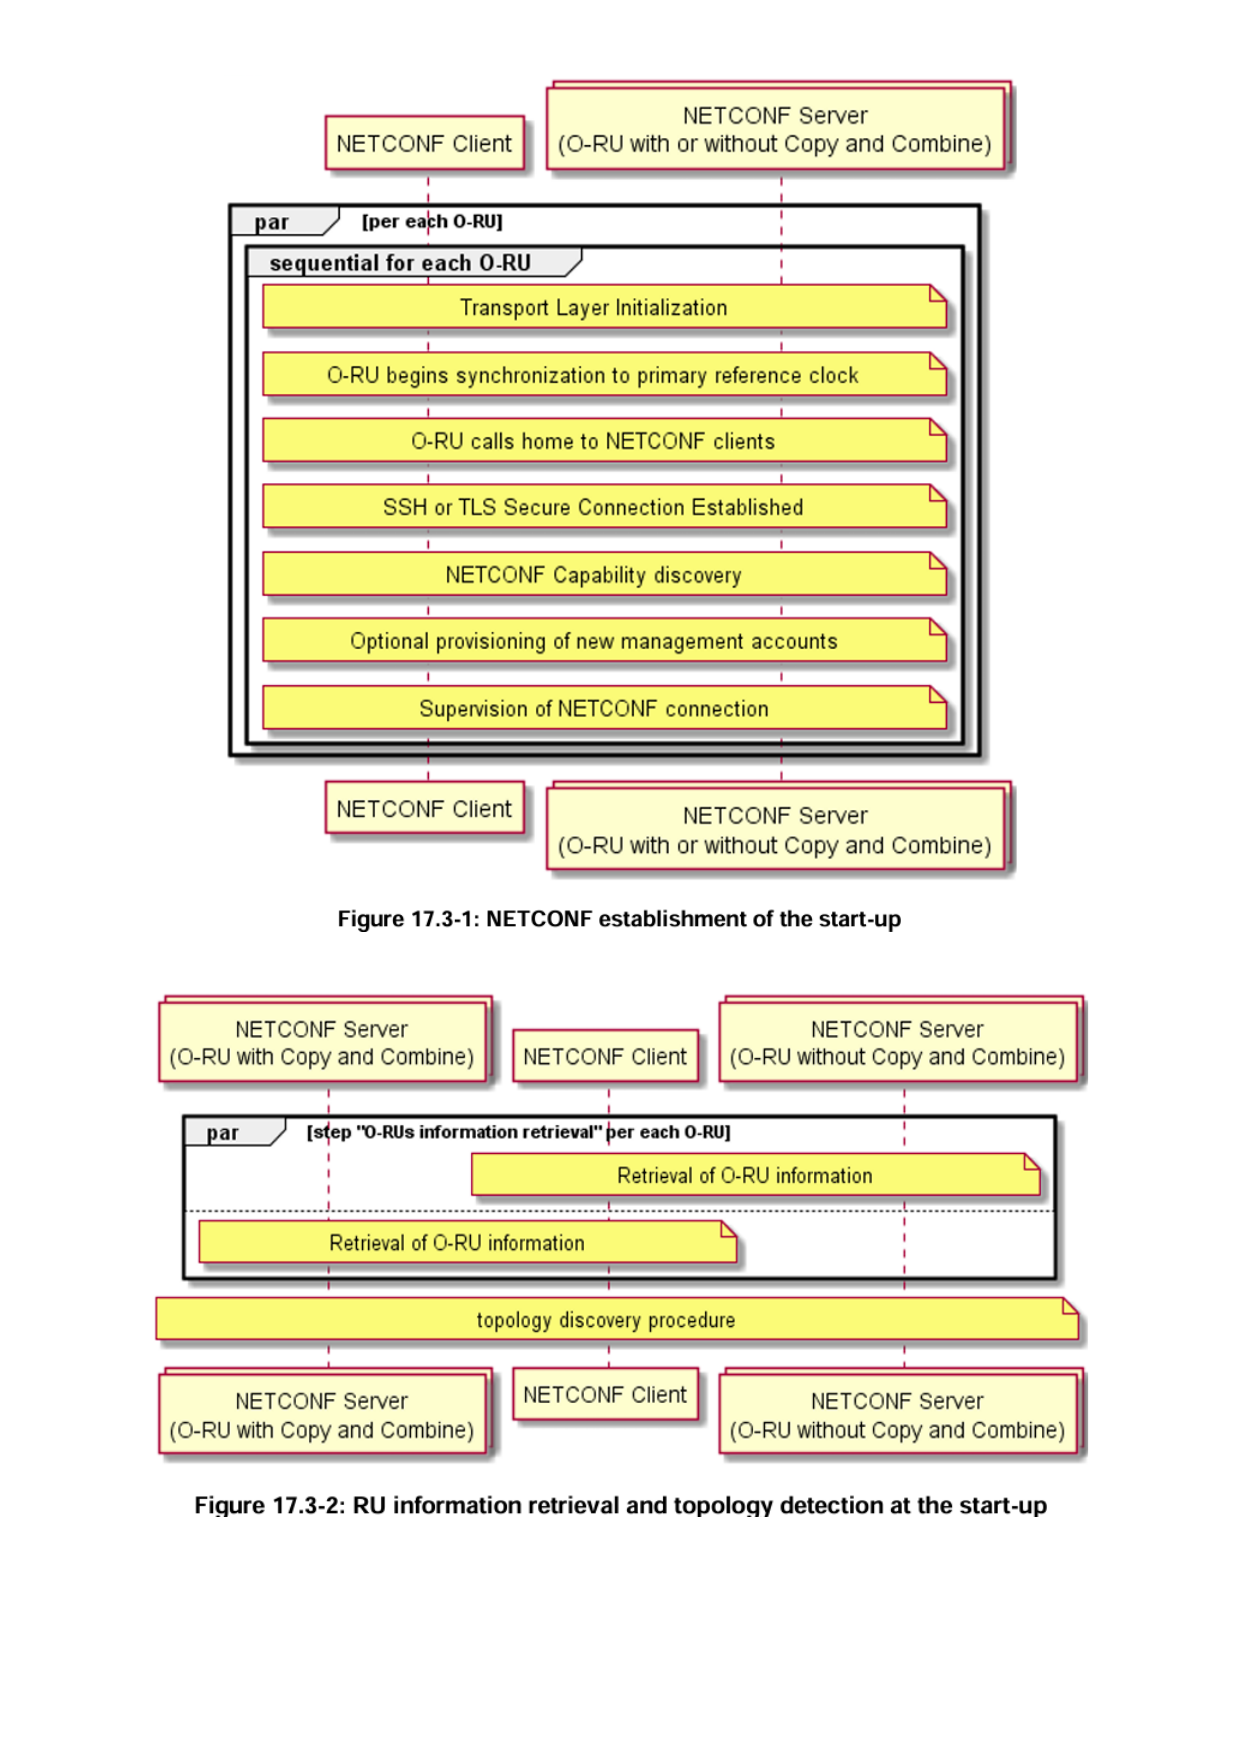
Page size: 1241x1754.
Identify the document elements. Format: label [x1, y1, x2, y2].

picture [152, 992, 1089, 1517]
picture [223, 75, 1017, 932]
